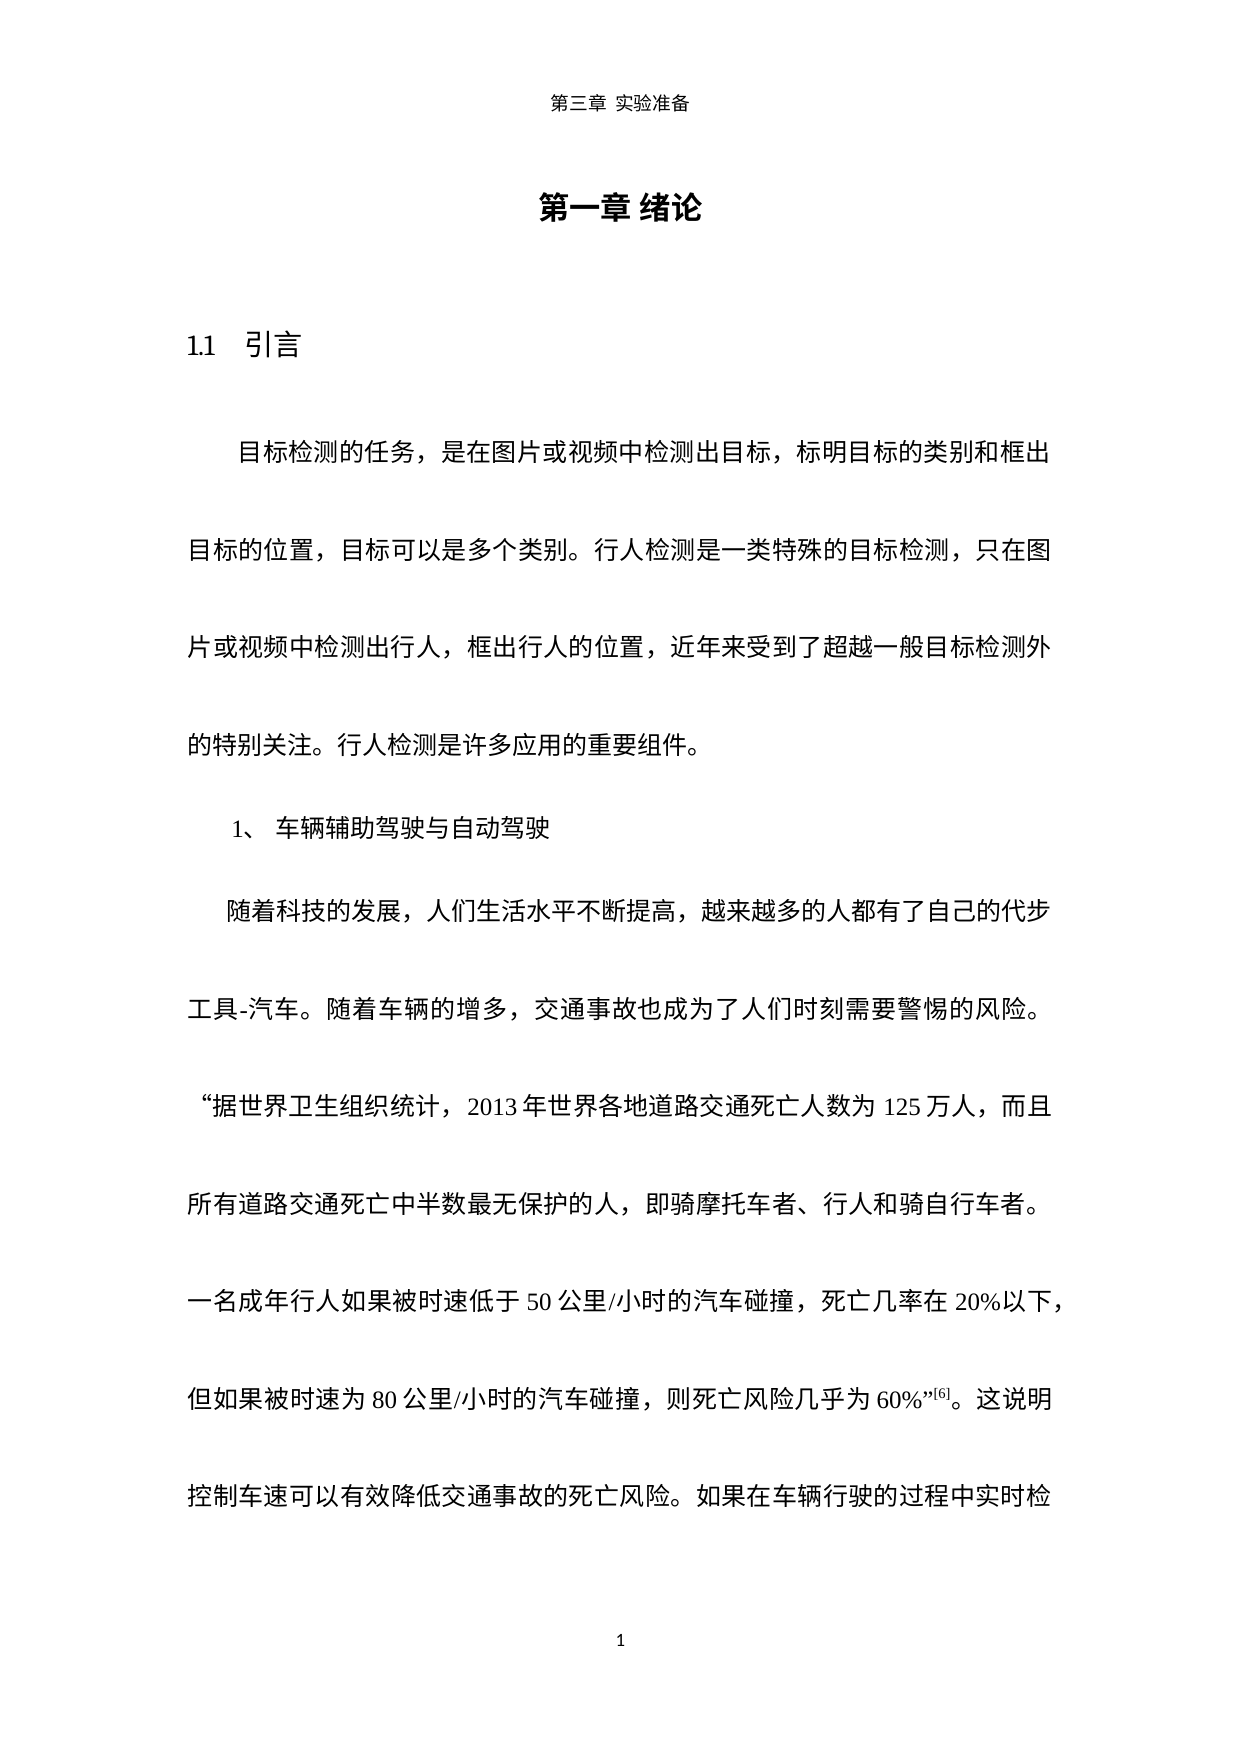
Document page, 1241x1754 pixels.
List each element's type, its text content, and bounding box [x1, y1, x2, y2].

text 目标检测的任务，是在图片或视频中检测出目标，标明目标的类别和框出目标的位置，目标可以是多个类别。行人检测是一类特殊的目标检测，只在图片或视频中检测出行人，框出行人的位置，近年来受到了超越一般目标检测外的特别关注。行人检测是许多应用的重要组件。 [187, 418, 1053, 776]
subtitle 第一章 绪论 [187, 174, 1053, 239]
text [187, 877, 1053, 1527]
list 车辆辅助驾驶与自动驾驶 [231, 794, 1053, 859]
list 引言 [187, 312, 1053, 377]
